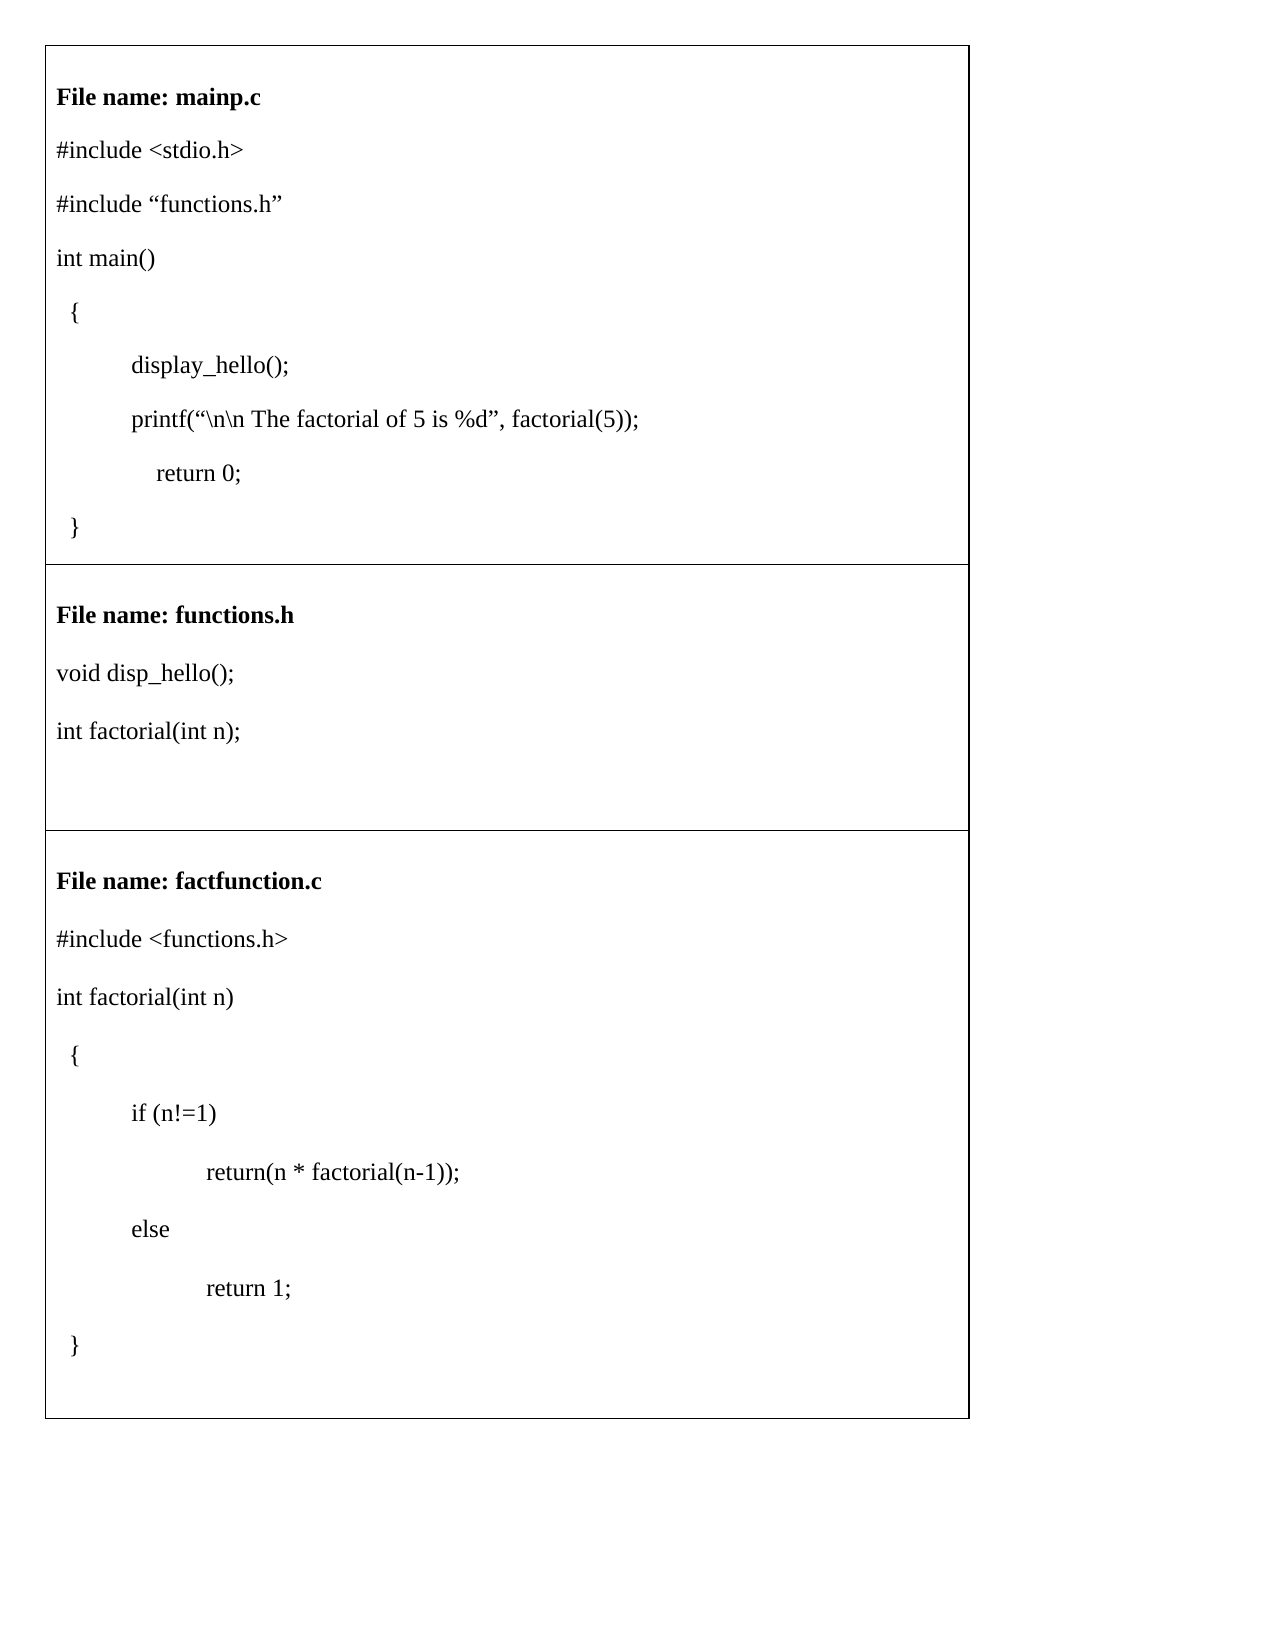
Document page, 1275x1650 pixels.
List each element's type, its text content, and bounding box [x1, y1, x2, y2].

table_cell File name: functions.h void disp_hello(); int factorial(int n); [46, 565, 968, 830]
table_header File name: mainp.c #include <stdio.h> #include “functions.h” int main() { display_hello(); printf(“\n\n The factorial of 5 is %d”, factorial(5)); return 0; } [46, 46, 968, 564]
table_cell File name: factfunction.c #include <functions.h> int factorial(int n) { if (n!=1) return(n * factorial(n-1)); else return 1; } [46, 831, 968, 1418]
